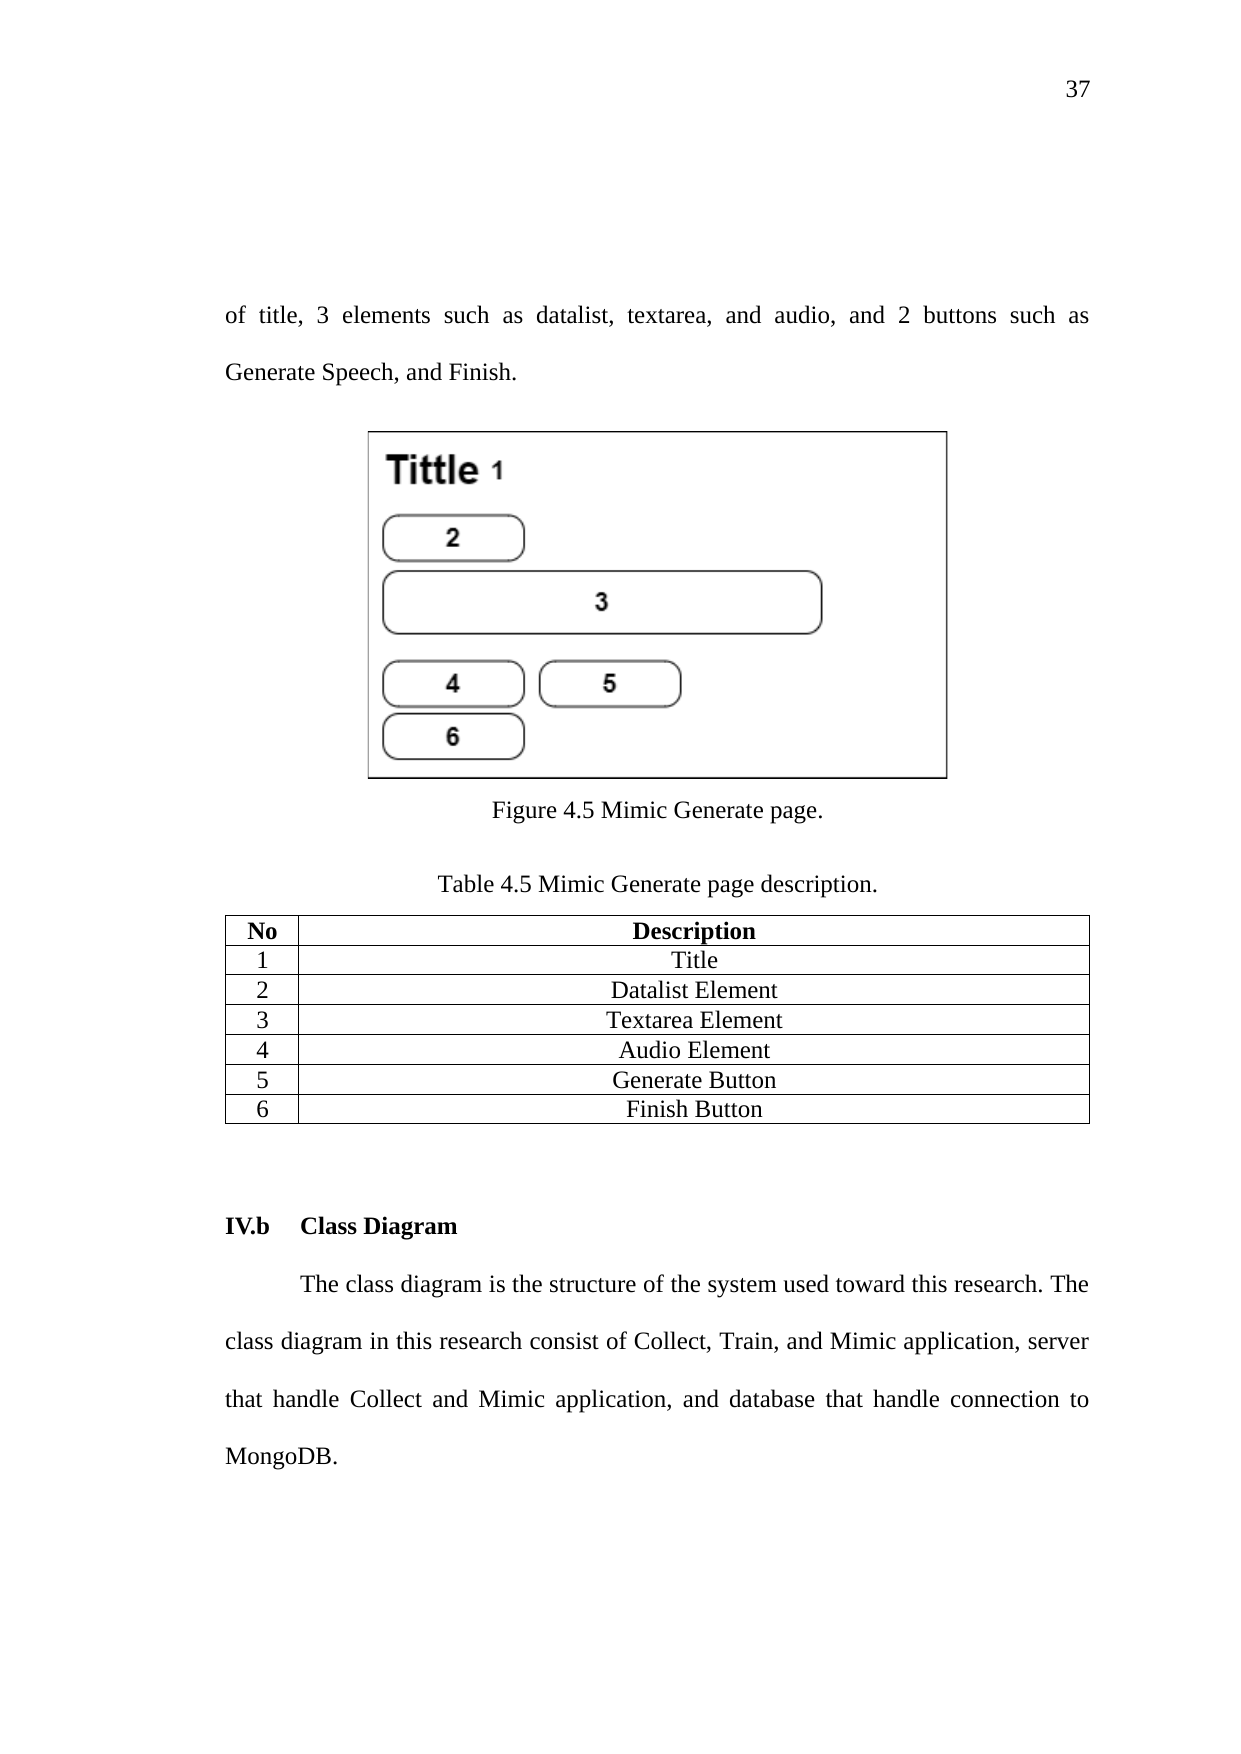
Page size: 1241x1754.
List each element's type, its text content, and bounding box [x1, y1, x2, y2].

table_cell Datalist Element [299, 975, 1089, 1004]
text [225, 300, 1090, 386]
subtitle Class Diagram [225, 1211, 1090, 1240]
table_cell 5 [226, 1065, 298, 1093]
table_cell 4 [226, 1035, 298, 1064]
text The class diagram is the structure of the system used toward this research. The class diagram in this research consist of Collect, Train, and Mimic application, server that handle Collect and Mimic application, and database that handle connection to MongoDB. [225, 1269, 1090, 1470]
table_cell 3 [226, 1005, 298, 1034]
table_cell Generate Button [299, 1065, 1089, 1093]
table_cell 2 [226, 975, 298, 1004]
table_cell Audio Element [299, 1035, 1089, 1064]
table_cell Textarea Element [299, 1005, 1089, 1034]
table_cell 6 [226, 1095, 298, 1123]
table_cell Title [299, 946, 1089, 974]
text Figure 4.5 Mimic Generate page. [225, 795, 1090, 824]
text Table 4.5 Mimic Generate page description. [225, 869, 1090, 898]
table_header Description [299, 916, 1089, 944]
table_header No [226, 916, 298, 944]
picture [367, 431, 948, 779]
table_cell 1 [226, 946, 298, 974]
table_cell Finish Button [299, 1095, 1089, 1123]
